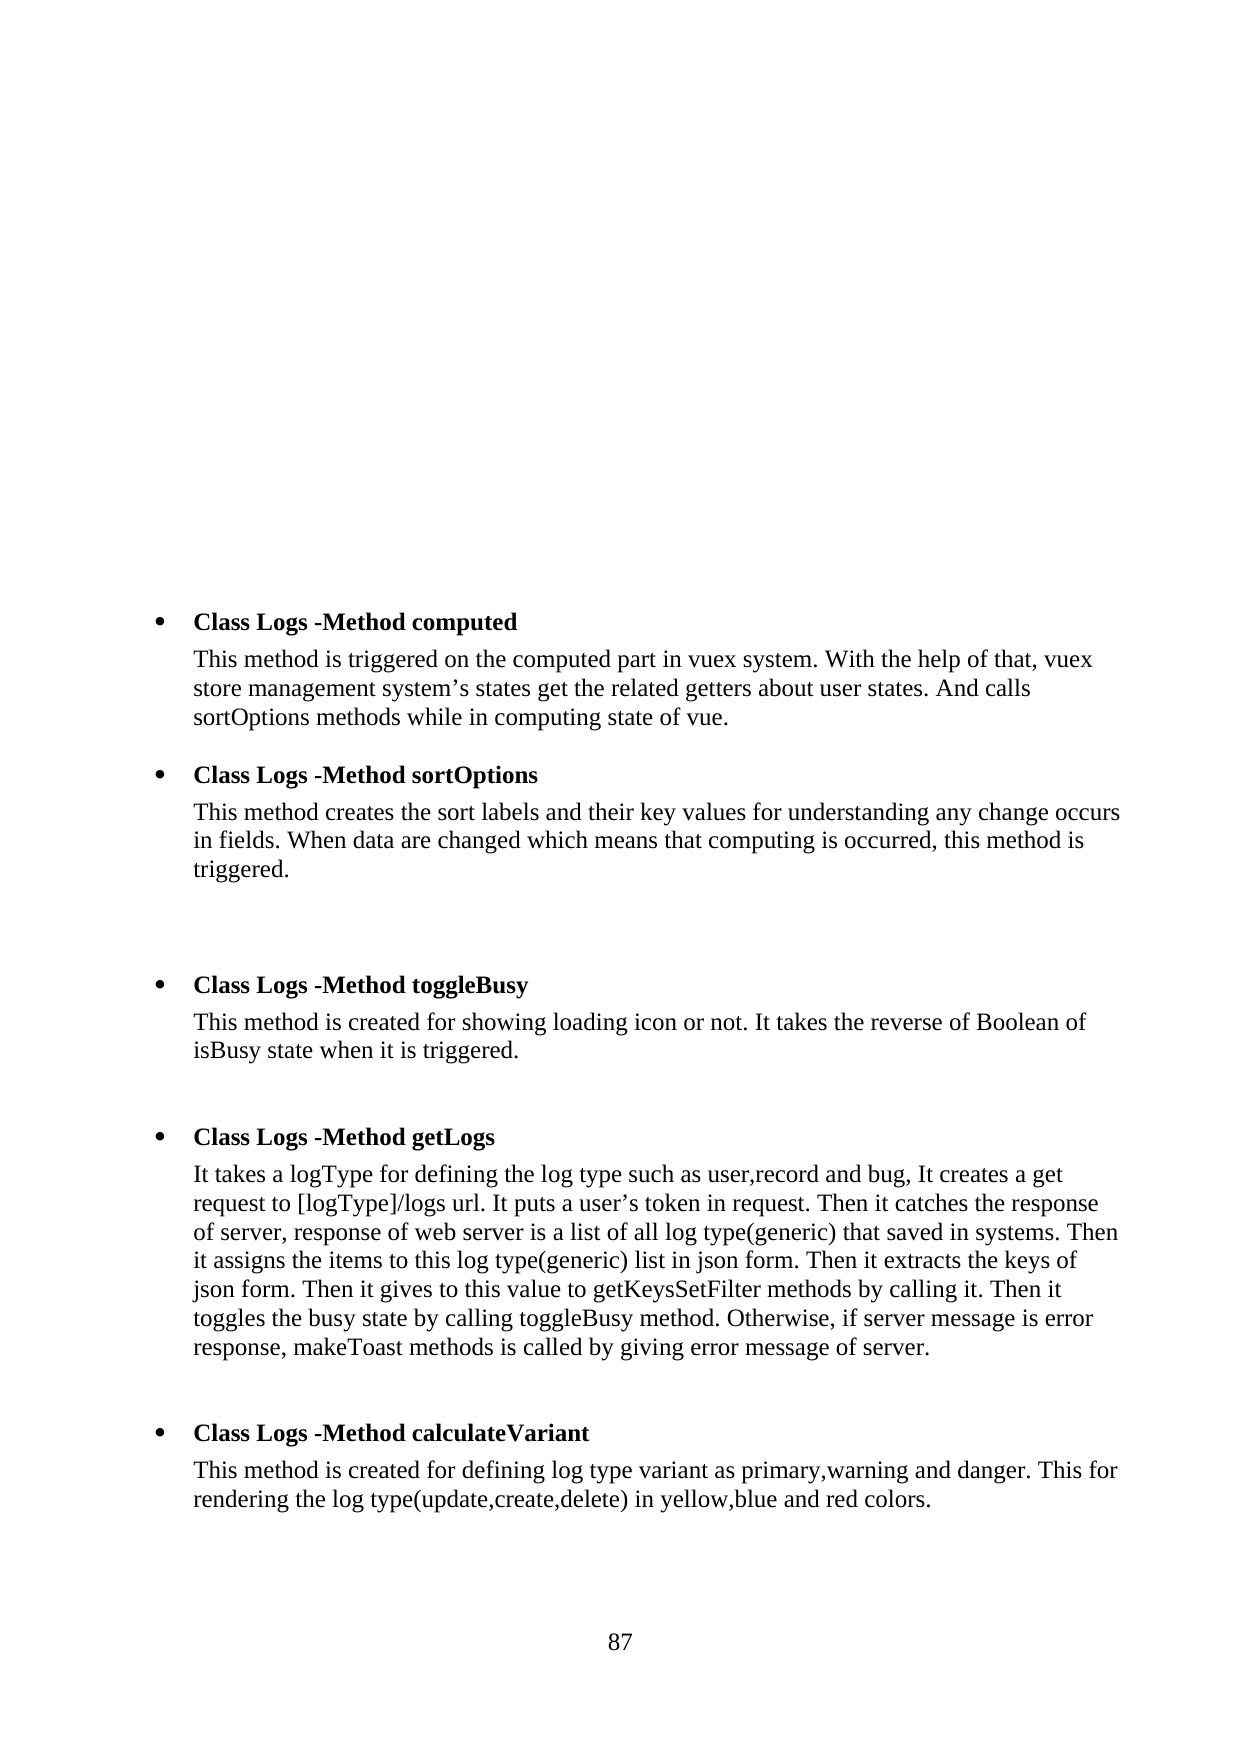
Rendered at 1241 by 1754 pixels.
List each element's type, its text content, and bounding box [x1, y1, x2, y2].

text This method is triggered on the computed part in vuex system. With the help of that, vuex store management system’s states get the related getters about user states. And calls sortOptions methods while in computing state of vue. [193, 644, 1122, 731]
subtitle Class Logs -Method getLogs [156, 1122, 1122, 1151]
subtitle Class Logs -Method computed [156, 607, 1122, 636]
subtitle Class Logs -Method toggleBusy [156, 970, 1122, 998]
text This method creates the sort labels and their key values for understanding any change occurs in fields. When data are changed which means that computing is occurred, this method is triggered. [193, 797, 1122, 883]
text It takes a logType for defining the log type such as user,record and bug, It creates a get request to [logType]/logs url. It puts a user’s token in request. Then it catches the response of server, response of web server is a list of all log type(generic) that saved in systems. Then it assigns the items to this log type(generic) list in json form. Then it extracts the keys of json form. Then it gives to this value to getKeysSetFilter methods by calling it. Then it toggles the busy state by calling toggleBusy method. Otherwise, if server message is error response, makeToast methods is called by giving error message of server. [193, 1159, 1122, 1361]
subtitle Class Logs -Method calculateVariant [156, 1418, 1122, 1447]
text This method is created for showing loading icon or not. It takes the reverse of Boolean of isBusy state when it is triggered. [193, 1007, 1122, 1064]
subtitle Class Logs -Method sortOptions [156, 760, 1122, 788]
text This method is created for defining log type variant as primary,warning and danger. This for rendering the log type(update,create,delete) in yellow,blue and red colors. [193, 1456, 1122, 1513]
